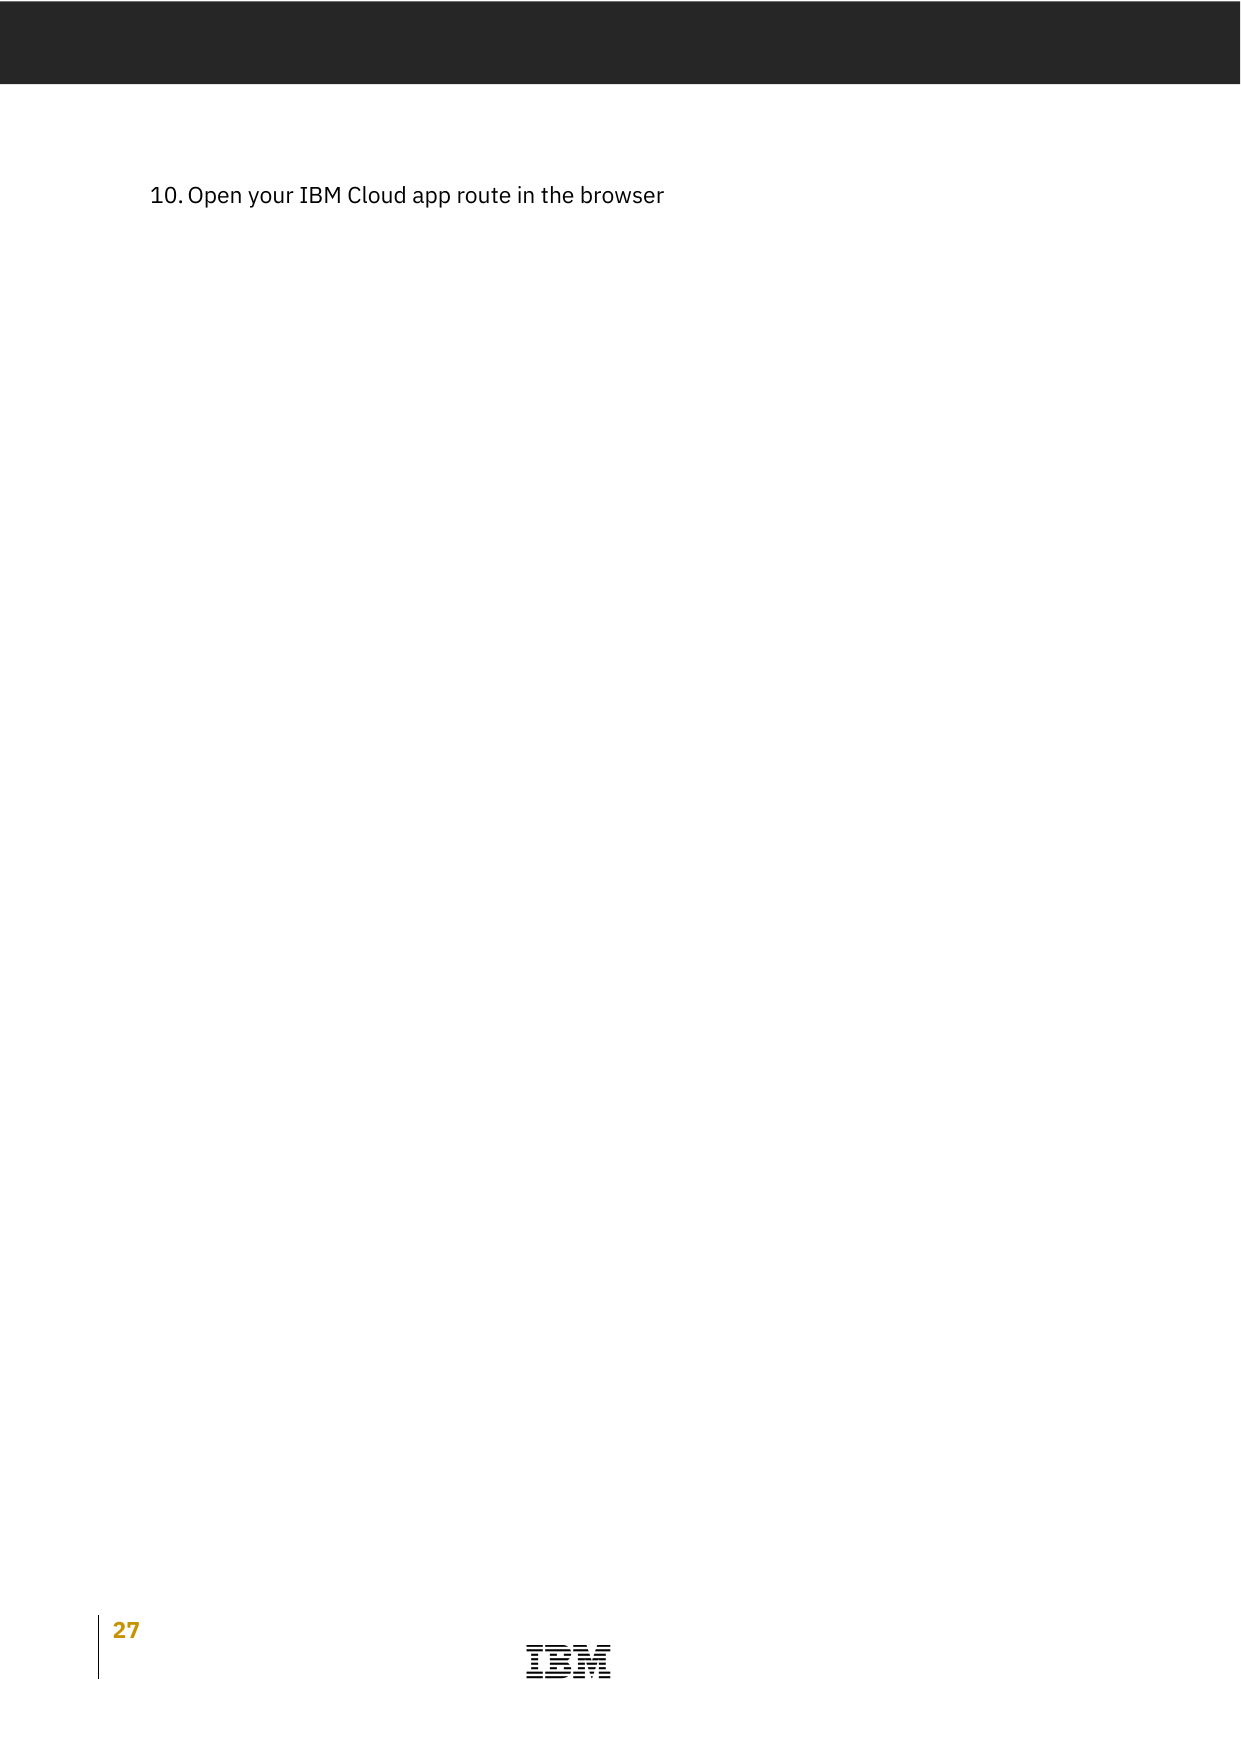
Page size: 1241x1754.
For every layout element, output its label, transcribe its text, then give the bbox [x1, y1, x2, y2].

list Open your IBM Cloud app route in the browser [150, 180, 1128, 209]
picture [526, 1645, 611, 1679]
